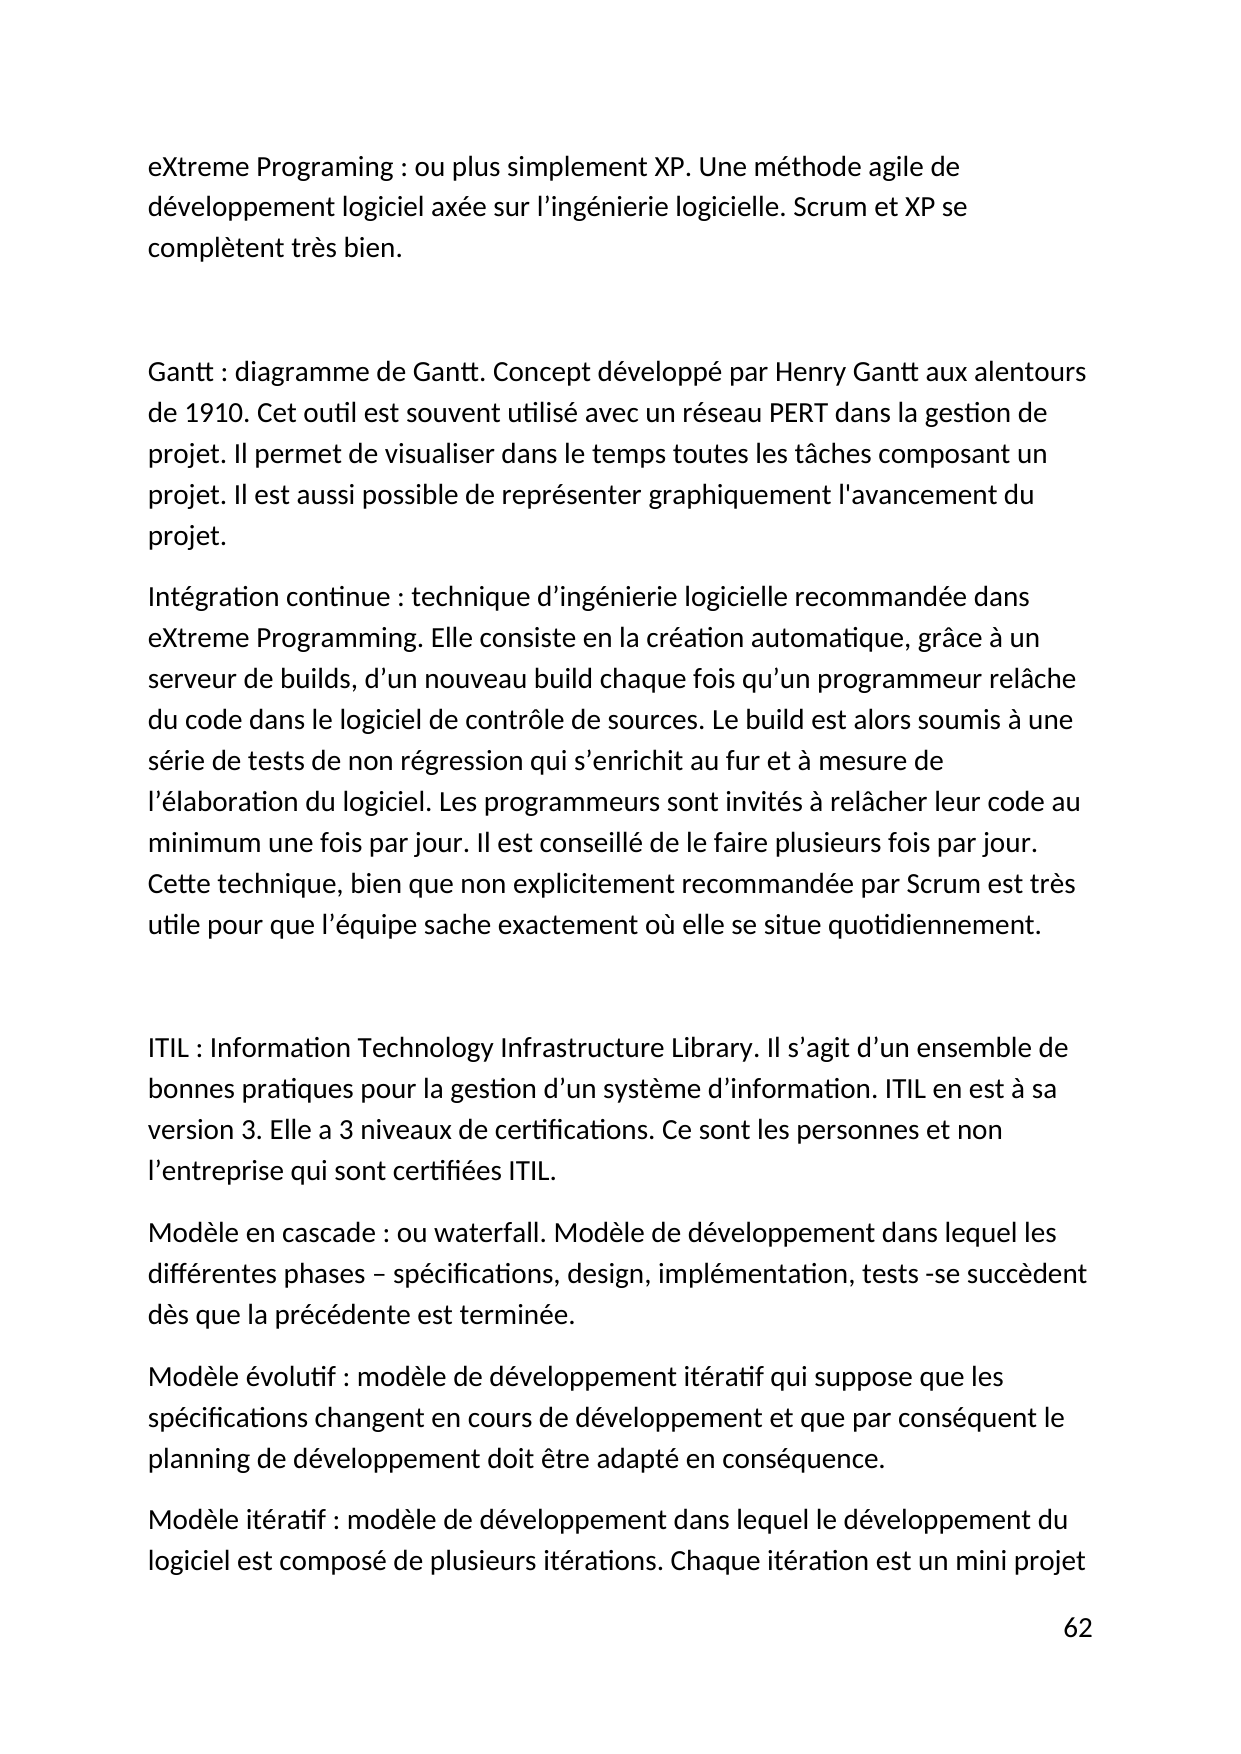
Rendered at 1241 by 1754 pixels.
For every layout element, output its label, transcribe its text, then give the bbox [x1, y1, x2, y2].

text ITIL : Information Technology Infrastructure Library. Il s’agit d’un ensemble de bonnes pratiques pour la gestion d’un système d’information. ITIL en est à sa version 3. Elle a 3 niveaux de certifications. Ce sont les personnes et non l’entreprise qui sont certifiées ITIL. [148, 1029, 1093, 1188]
text Modèle en cascade : ou waterfall. Modèle de développement dans lequel les différentes phases – spécifications, design, implémentation, tests -se succèdent dès que la précédente est terminée. [148, 1214, 1093, 1332]
text Gantt : diagramme de Gantt. Concept développé par Henry Gantt aux alentours de 1910. Cet outil est souvent utilisé avec un réseau PERT dans la gestion de projet. Il permet de visualiser dans le temps toutes les tâches composant un projet. Il est aussi possible de représenter graphiquement l'avancement du projet. [148, 353, 1093, 552]
text Intégration continue : technique d’ingénierie logicielle recommandée dans eXtreme Programming. Elle consiste en la création automatique, grâce à un serveur de builds, d’un nouveau build chaque fois qu’un programmeur relâche du code dans le logiciel de contrôle de sources. Le build est alors soumis à une série de tests de non régression qui s’enrichit au fur et à mesure de l’élaboration du logiciel. Les programmeurs sont invités à relâcher leur code au minimum une fois par jour. Il est conseillé de le faire plusieurs fois par jour. Cette technique, bien que non explicitement recommandée par Scrum est très utile pour que l’équipe sache exactement où elle se situe quotidiennement. [148, 578, 1093, 942]
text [148, 1501, 1093, 1578]
text Modèle évolutif : modèle de développement itératif qui suppose que les spécifications changent en cours de développement et que par conséquent le planning de développement doit être adapté en conséquence. [148, 1358, 1093, 1475]
text eXtreme Programing : ou plus simplement XP. Une méthode agile de développement logiciel axée sur l’ingénierie logicielle. Scrum et XP se complètent très bien. [148, 148, 1093, 265]
